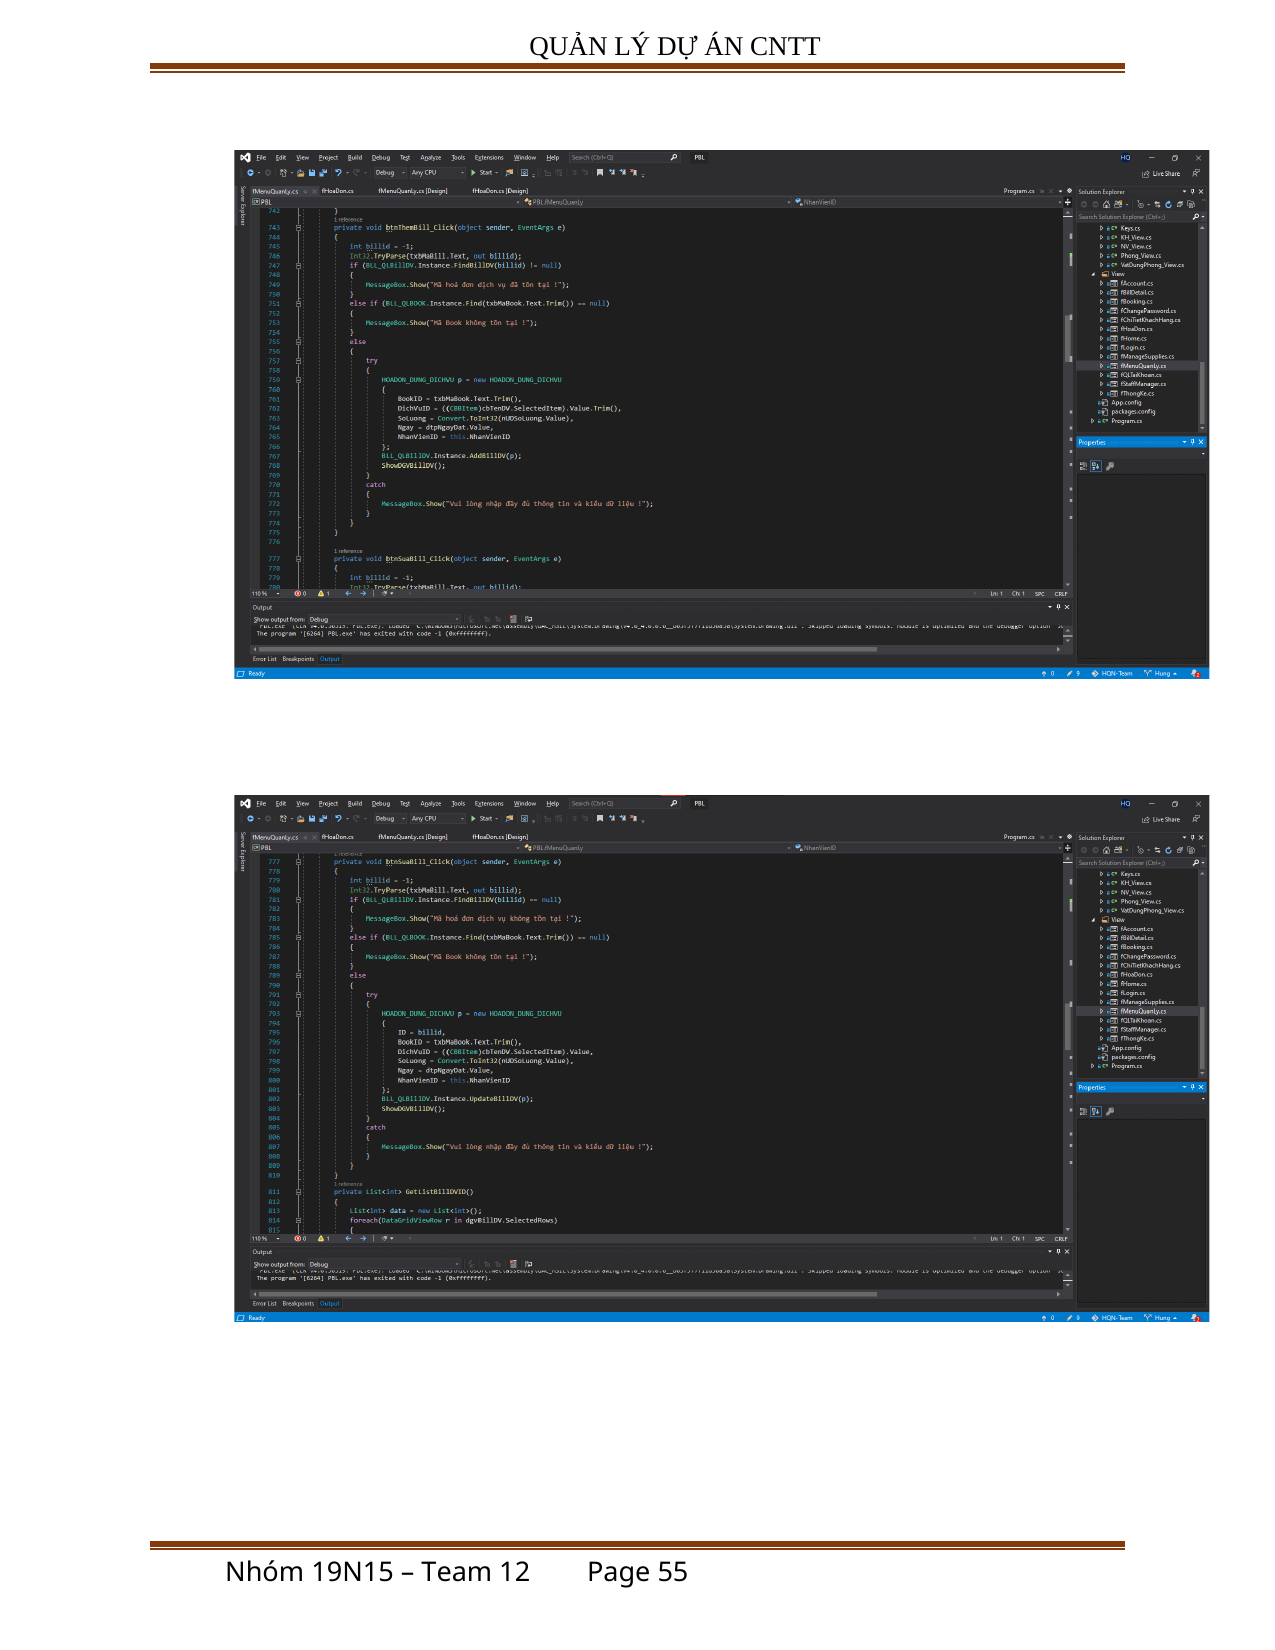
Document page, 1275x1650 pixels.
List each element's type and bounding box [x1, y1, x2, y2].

picture [234, 150, 1210, 679]
picture [234, 795, 1210, 1322]
